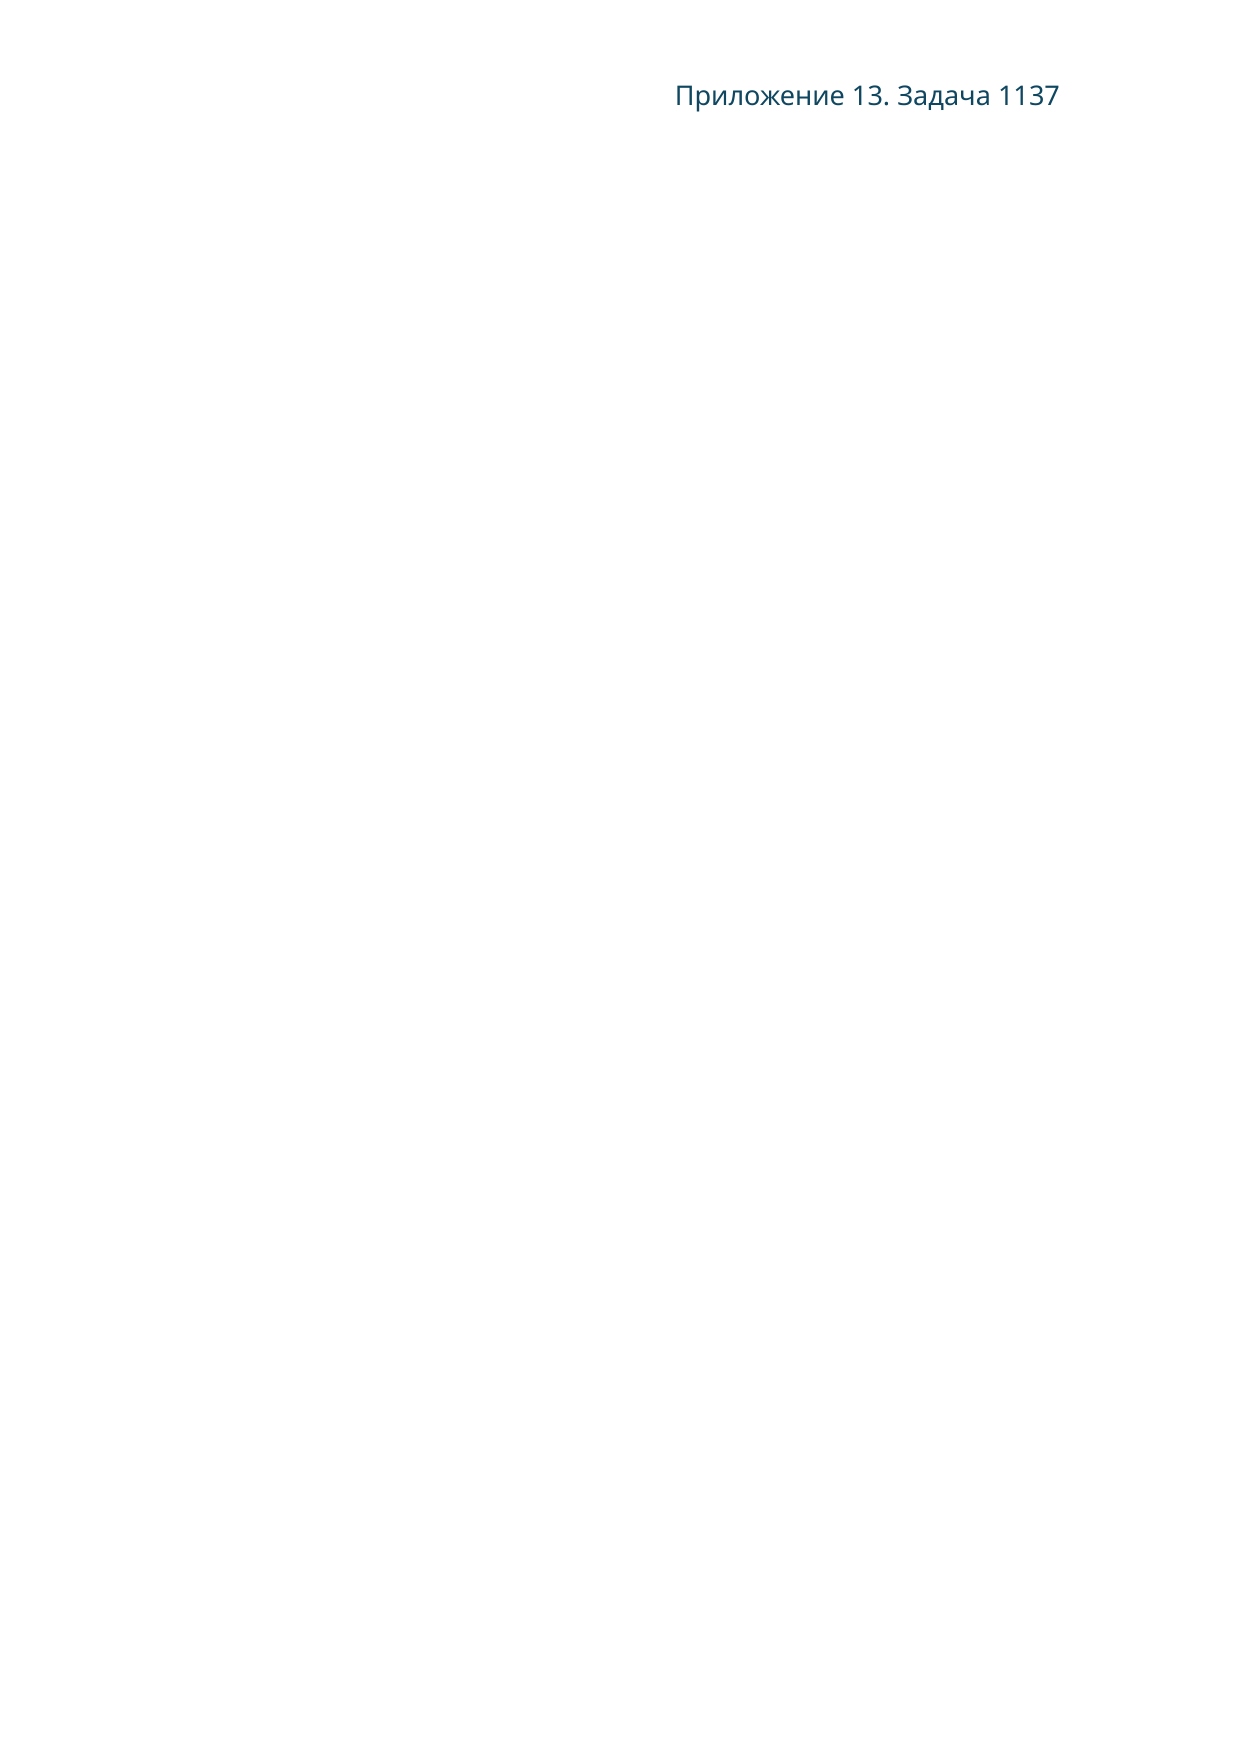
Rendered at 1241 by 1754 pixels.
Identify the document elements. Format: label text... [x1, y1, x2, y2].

text Приложение 13. Задача 1137 [186, 76, 1060, 113]
